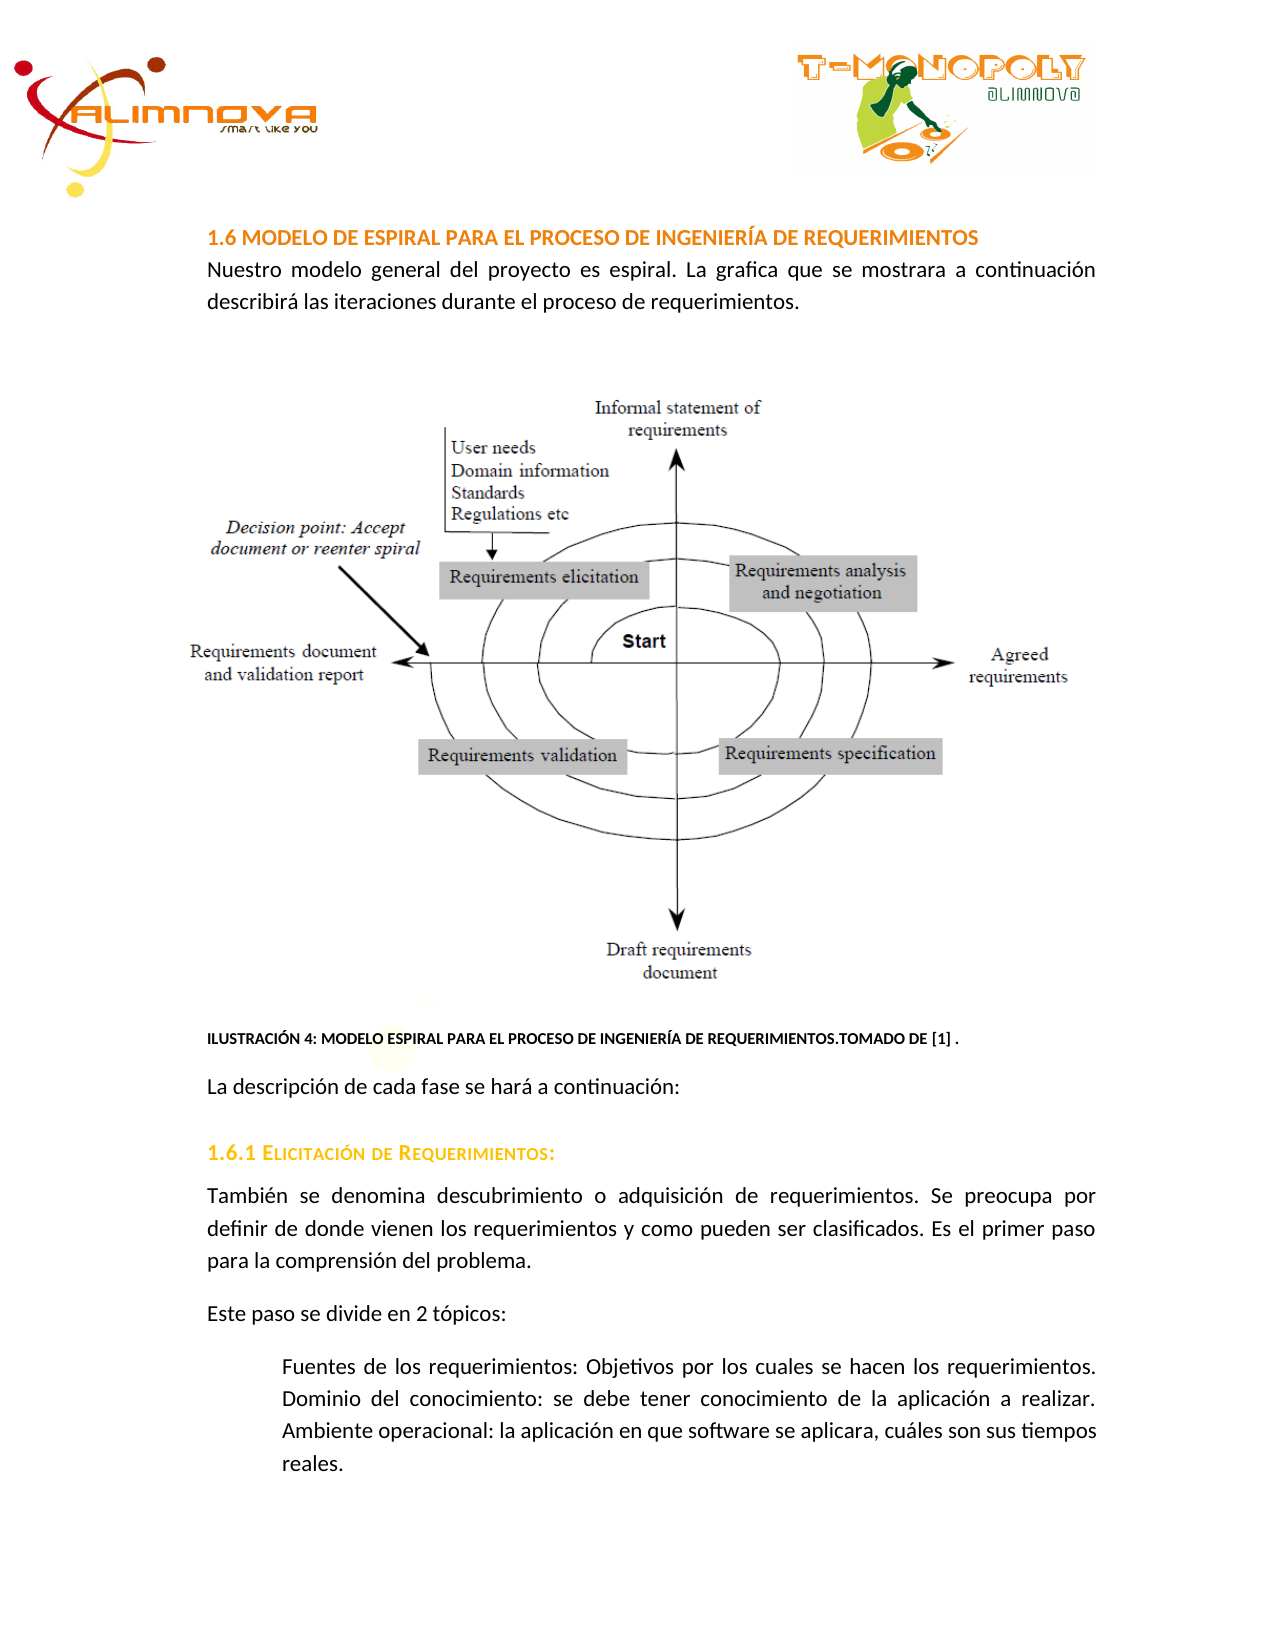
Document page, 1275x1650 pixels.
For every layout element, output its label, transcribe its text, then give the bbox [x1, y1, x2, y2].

text La descripción de cada fase se hará a continuación: [207, 1072, 1098, 1100]
text Este paso se divide en 2 tópicos: [207, 1299, 1098, 1327]
picture [792, 40, 1093, 173]
picture [177, 390, 1094, 1002]
text También se denomina descubrimiento o adquisición de requerimientos. Se preocupa por definir de donde vienen los requerimientos y como pueden ser clasificados. Es el primer paso para la comprensión del problema. [207, 1182, 1098, 1274]
subtitle 1.6 MODELO DE ESPIRAL PARA EL PROCESO DE INGENIERÍA DE REQUERIMIENTOS [207, 198, 1098, 251]
text Nuestro modelo general del proyecto es espiral. La grafica que se mostrara a continuación describirá las iteraciones durante el proceso de requerimientos. [207, 255, 1098, 315]
picture [10, 55, 319, 199]
list Fuentes de los requerimientos: Objetivos por los cuales se hacen los requerimientos. Dominio del conocimiento: se debe tener conocimiento de la aplicación a realizar. Ambiente operacional: la aplicación en que software se aplicara, cuáles son sus tiempos reales. [282, 1352, 1098, 1477]
subtitle 1.6.1 Elicitación de Requerimientos: [207, 1138, 1098, 1166]
